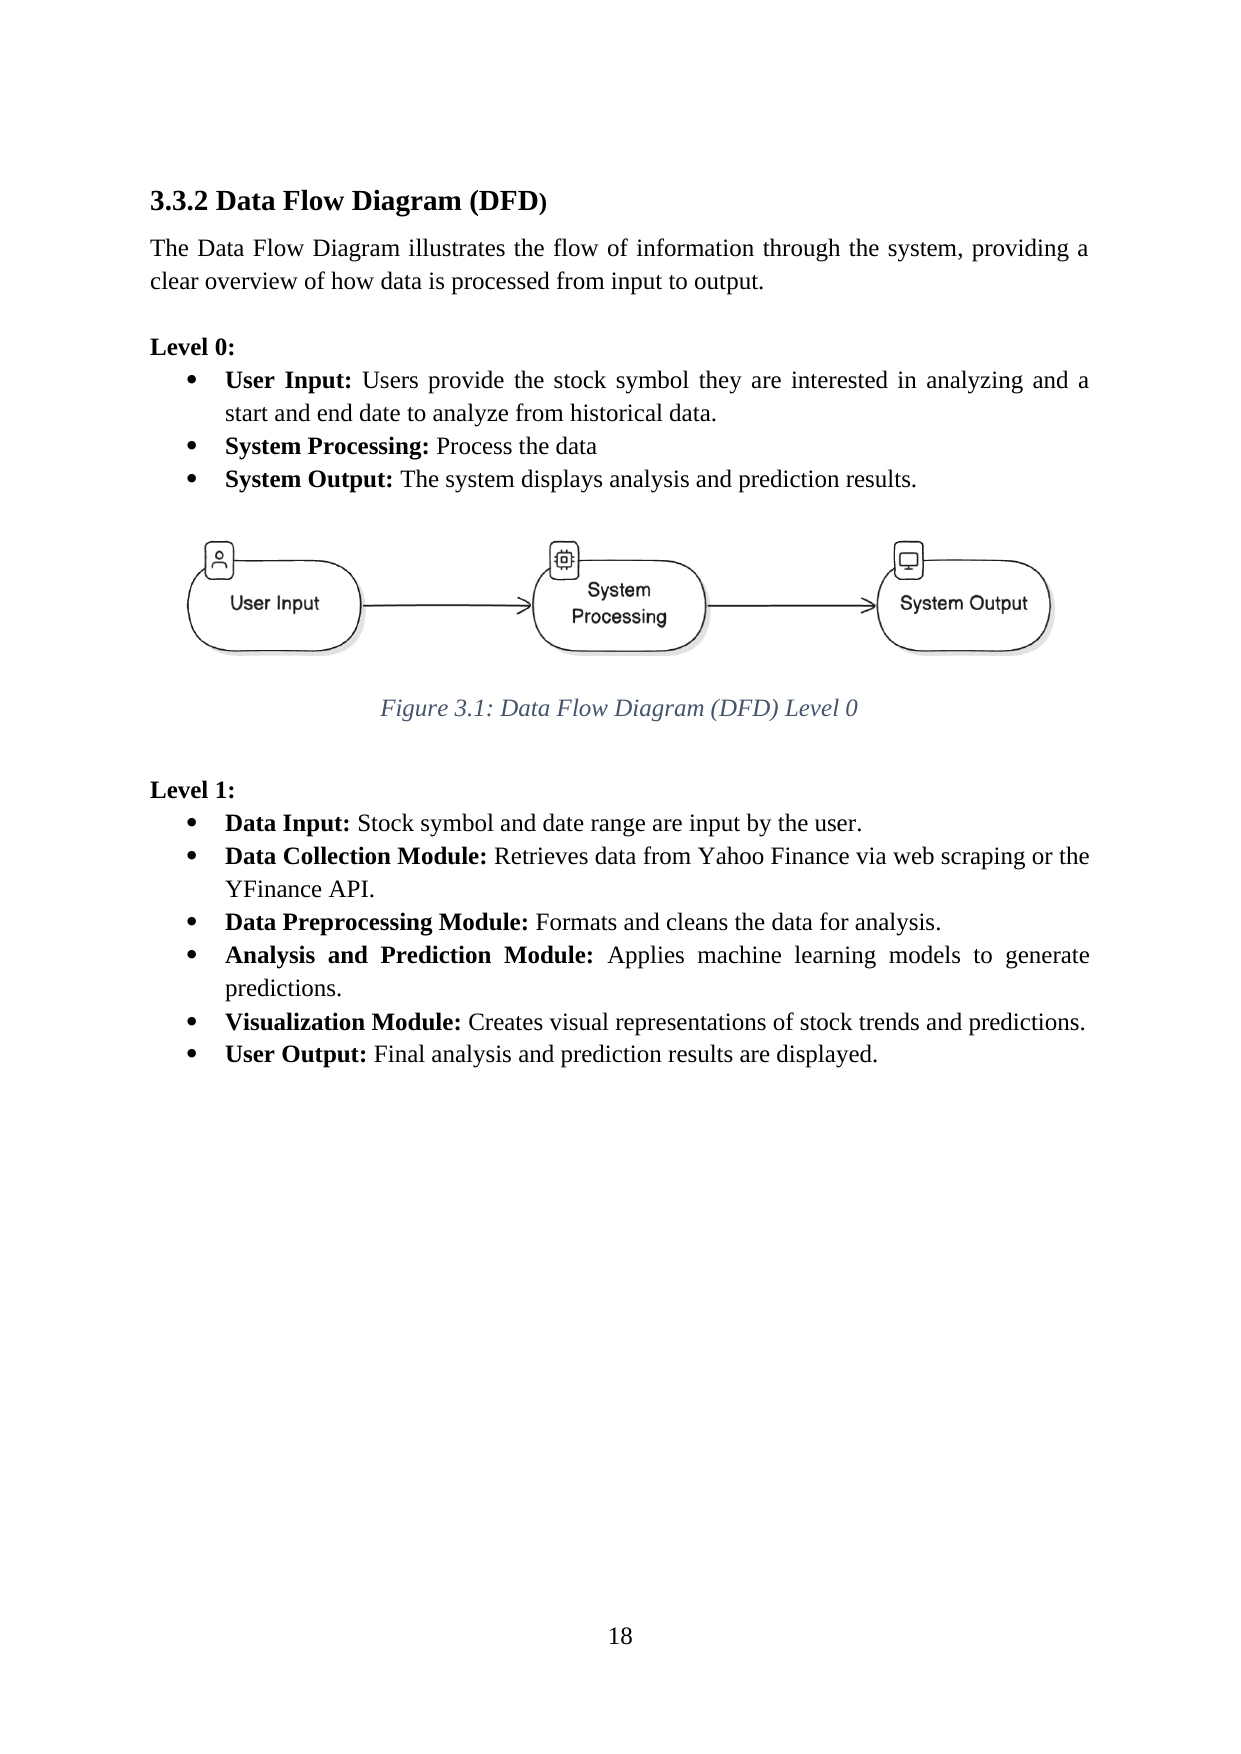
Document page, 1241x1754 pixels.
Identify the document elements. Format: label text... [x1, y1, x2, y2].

list Data Input: Stock symbol and date range are input by the user. [187, 808, 1090, 837]
list Analysis and Prediction Module: Applies machine learning models to generate predictions. [187, 941, 1090, 1002]
list User Output: Final analysis and prediction results are displayed. [187, 1039, 1090, 1068]
list Data Preprocessing Module: Formats and cleans the data for analysis. [187, 907, 1090, 936]
text 3.3.2 Data Flow Diagram (DFD) [150, 183, 1090, 217]
list System Output: The system displays analysis and prediction results. [187, 464, 1090, 493]
text The Data Flow Diagram illustrates the flow of information through the system, providing a clear overview of how data is processed from input to output. [150, 233, 1090, 295]
list Visualization Module: Creates visual representations of stock trends and predictions. [187, 1007, 1090, 1035]
text Level 0: [150, 332, 1090, 361]
text Level 1: [150, 775, 1090, 804]
list System Processing: Process the data [187, 431, 1090, 460]
picture [150, 497, 1091, 688]
text Figure 3.1: Data Flow Diagram (DFD) Level 0 [150, 693, 1090, 722]
list Data Collection Module: Retrieves data from Yahoo Finance via web scraping or the YFinance API. [187, 841, 1090, 903]
list User Input: Users provide the stock symbol they are interested in analyzing and a start and end date to analyze from historical data. [187, 365, 1090, 427]
